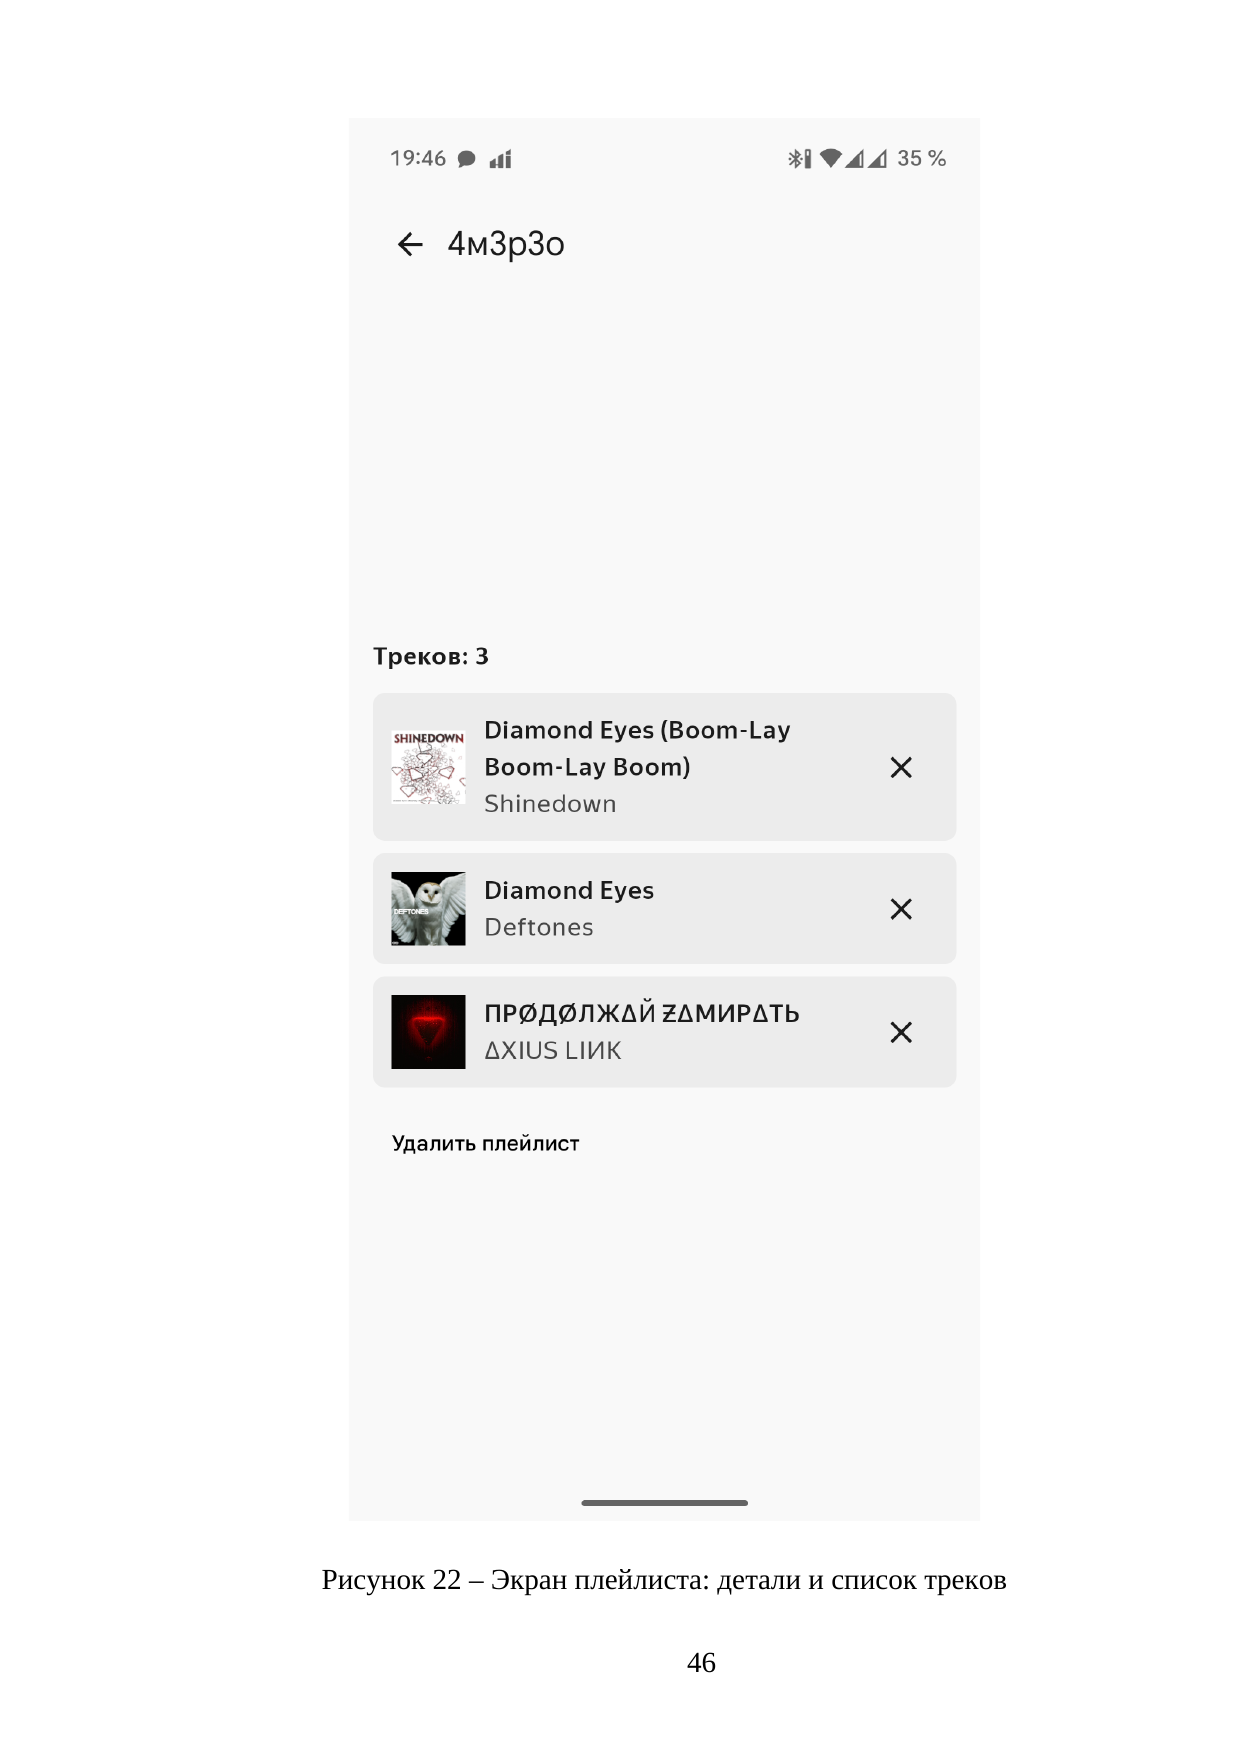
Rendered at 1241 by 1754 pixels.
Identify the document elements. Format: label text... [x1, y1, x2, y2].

text Рисунок 22 – Экран плейлиста: детали и список треков [177, 1562, 1152, 1596]
picture [348, 118, 980, 1521]
